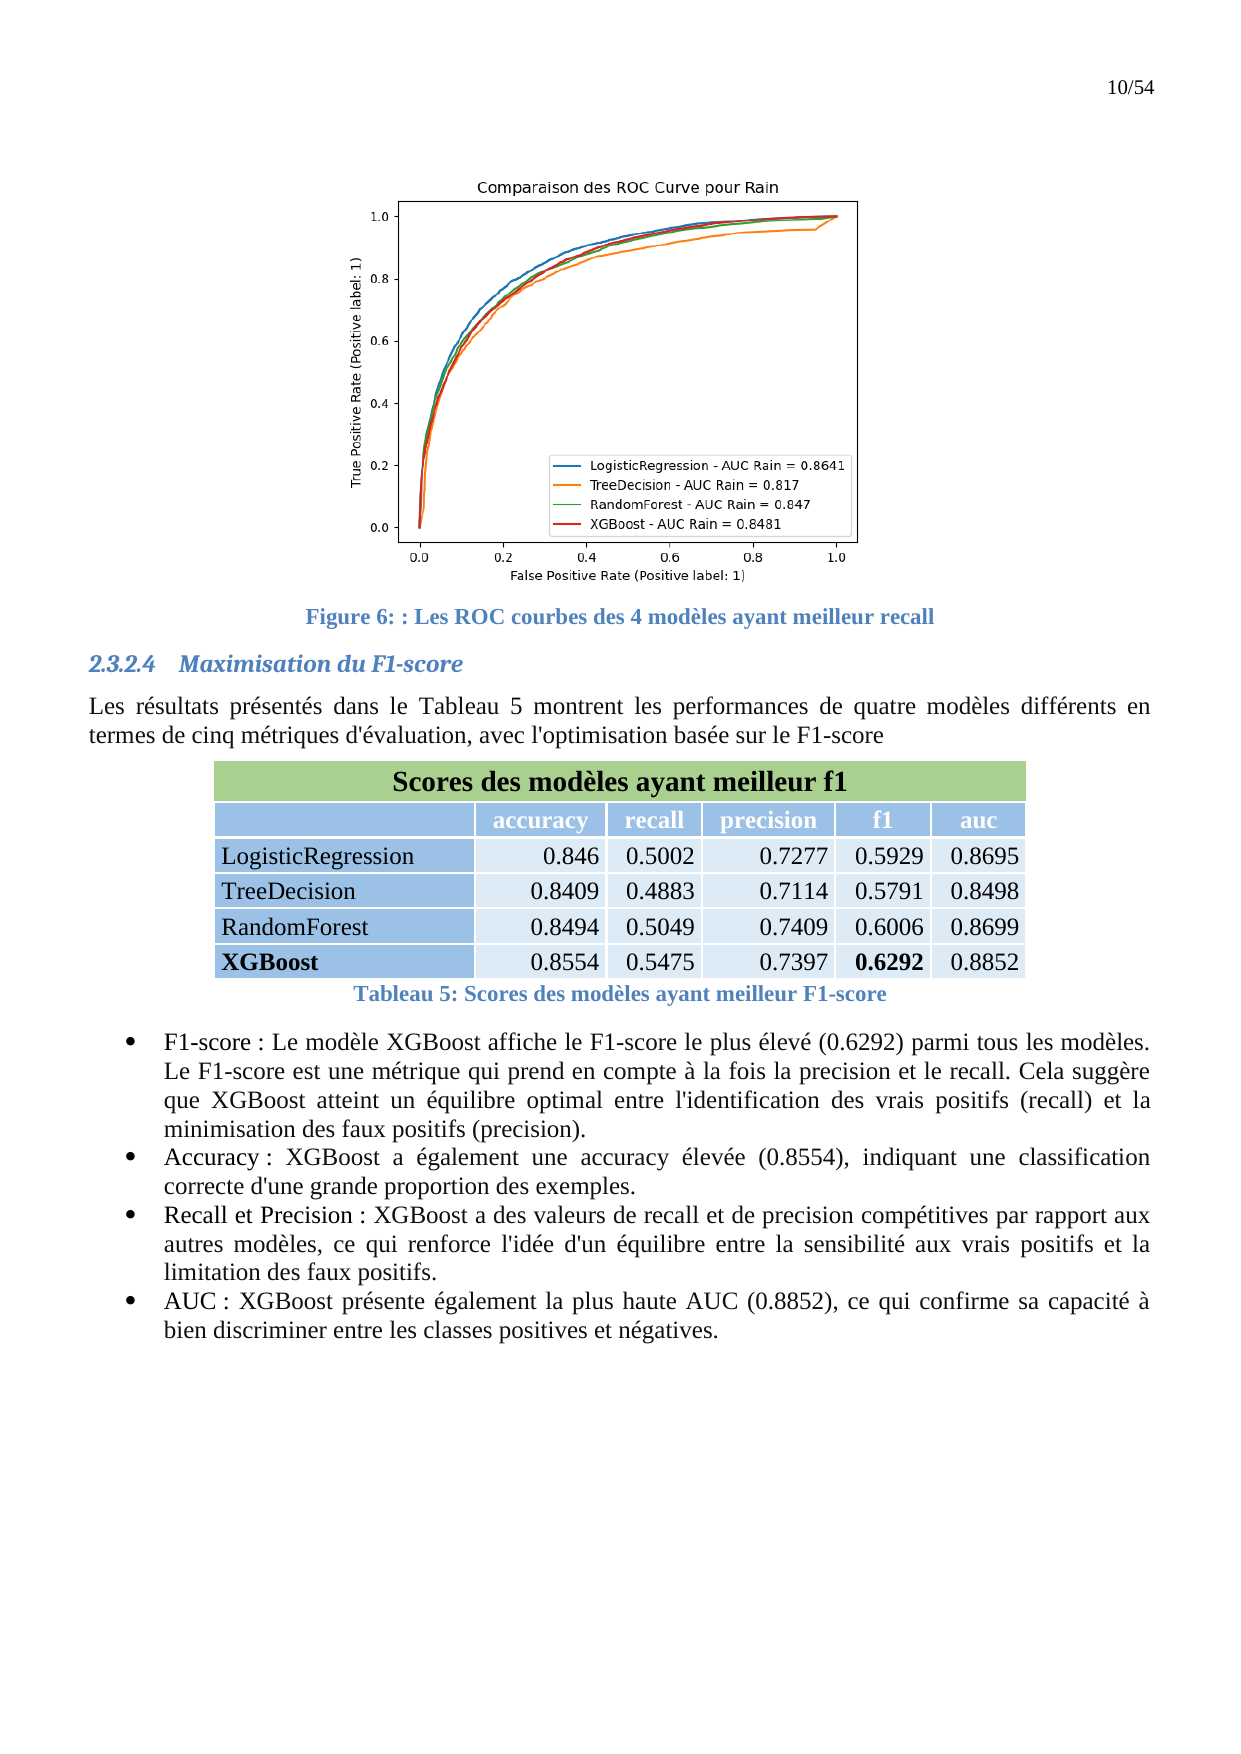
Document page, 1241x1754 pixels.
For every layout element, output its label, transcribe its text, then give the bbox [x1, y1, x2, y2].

table_cell 0.5002 [608, 839, 701, 872]
table_cell 0.5475 [608, 945, 701, 978]
table_cell 0.6292 [836, 945, 930, 978]
table_cell 0.5791 [836, 874, 930, 907]
subtitle Maximisation du F1-score [89, 650, 1152, 679]
text Les résultats présentés dans le Tableau 5 montrent les performances de quatre modèles différents en termes de cinq métriques d'évaluation, avec l'optimisation basée sur le F1-score [89, 691, 1152, 749]
table_cell recall [608, 803, 701, 836]
table_cell 0.8494 [476, 909, 605, 943]
table_cell XGBoost [215, 945, 474, 978]
table_cell 0.7409 [703, 909, 834, 943]
table_cell 0.8498 [932, 874, 1025, 907]
table_cell 0.8554 [476, 945, 605, 978]
table_cell f1 [836, 803, 930, 836]
table_cell 0.7397 [703, 945, 834, 978]
table_cell precision [703, 803, 834, 836]
table_cell 0.8409 [476, 874, 605, 907]
table_cell 0.4883 [608, 874, 701, 907]
table_cell RandomForest [215, 909, 474, 943]
text Tableau : Scores des modèles ayant meilleur F1-score [89, 980, 1152, 1007]
table_cell 0.846 [476, 839, 605, 872]
table_cell LogisticRegression [215, 839, 474, 872]
table_cell accuracy [476, 803, 605, 836]
list Recall et Precision : XGBoost a des valeurs de recall et de precision compétitives par rapport aux autres modèles, ce qui renforce l'idée d'un équilibre entre la sensibilité aux vrais positifs et la limitation des faux positifs. [126, 1200, 1152, 1286]
table_cell 0.5049 [608, 909, 701, 943]
table_cell 0.8695 [932, 839, 1025, 872]
table_cell auc [932, 803, 1025, 836]
list AUC : XGBoost présente également la plus haute AUC (0.8852), ce qui confirme sa capacité à bien discriminer entre les classes positives et négatives. [126, 1286, 1152, 1344]
table_cell 0.8852 [932, 945, 1025, 978]
table_cell 0.7114 [703, 874, 834, 907]
table_cell 0.5929 [836, 839, 930, 872]
text Figure : : Les ROC courbes des 4 modèles ayant meilleur recall [89, 603, 1152, 629]
table_cell 0.8699 [932, 909, 1025, 943]
table_cell [215, 803, 474, 836]
picture [325, 147, 916, 591]
list F1-score : Le modèle XGBoost affiche le F1-score le plus élevé (0.6292) parmi tous les modèles. Le F1-score est une métrique qui prend en compte à la fois la precision et le recall. Cela suggère que XGBoost atteint un équilibre optimal entre l'identification des vrais positifs (recall) et la minimisation des faux positifs (precision). [126, 1027, 1152, 1142]
table_cell 0.6006 [836, 909, 930, 943]
table_cell 0.7277 [703, 839, 834, 872]
list Accuracy : XGBoost a également une accuracy élevée (0.8554), indiquant une classification correcte d'une grande proportion des exemples. [126, 1142, 1152, 1200]
table_cell TreeDecision [215, 874, 474, 907]
table_header Scores des modèles ayant meilleur f1 [214, 761, 1026, 801]
